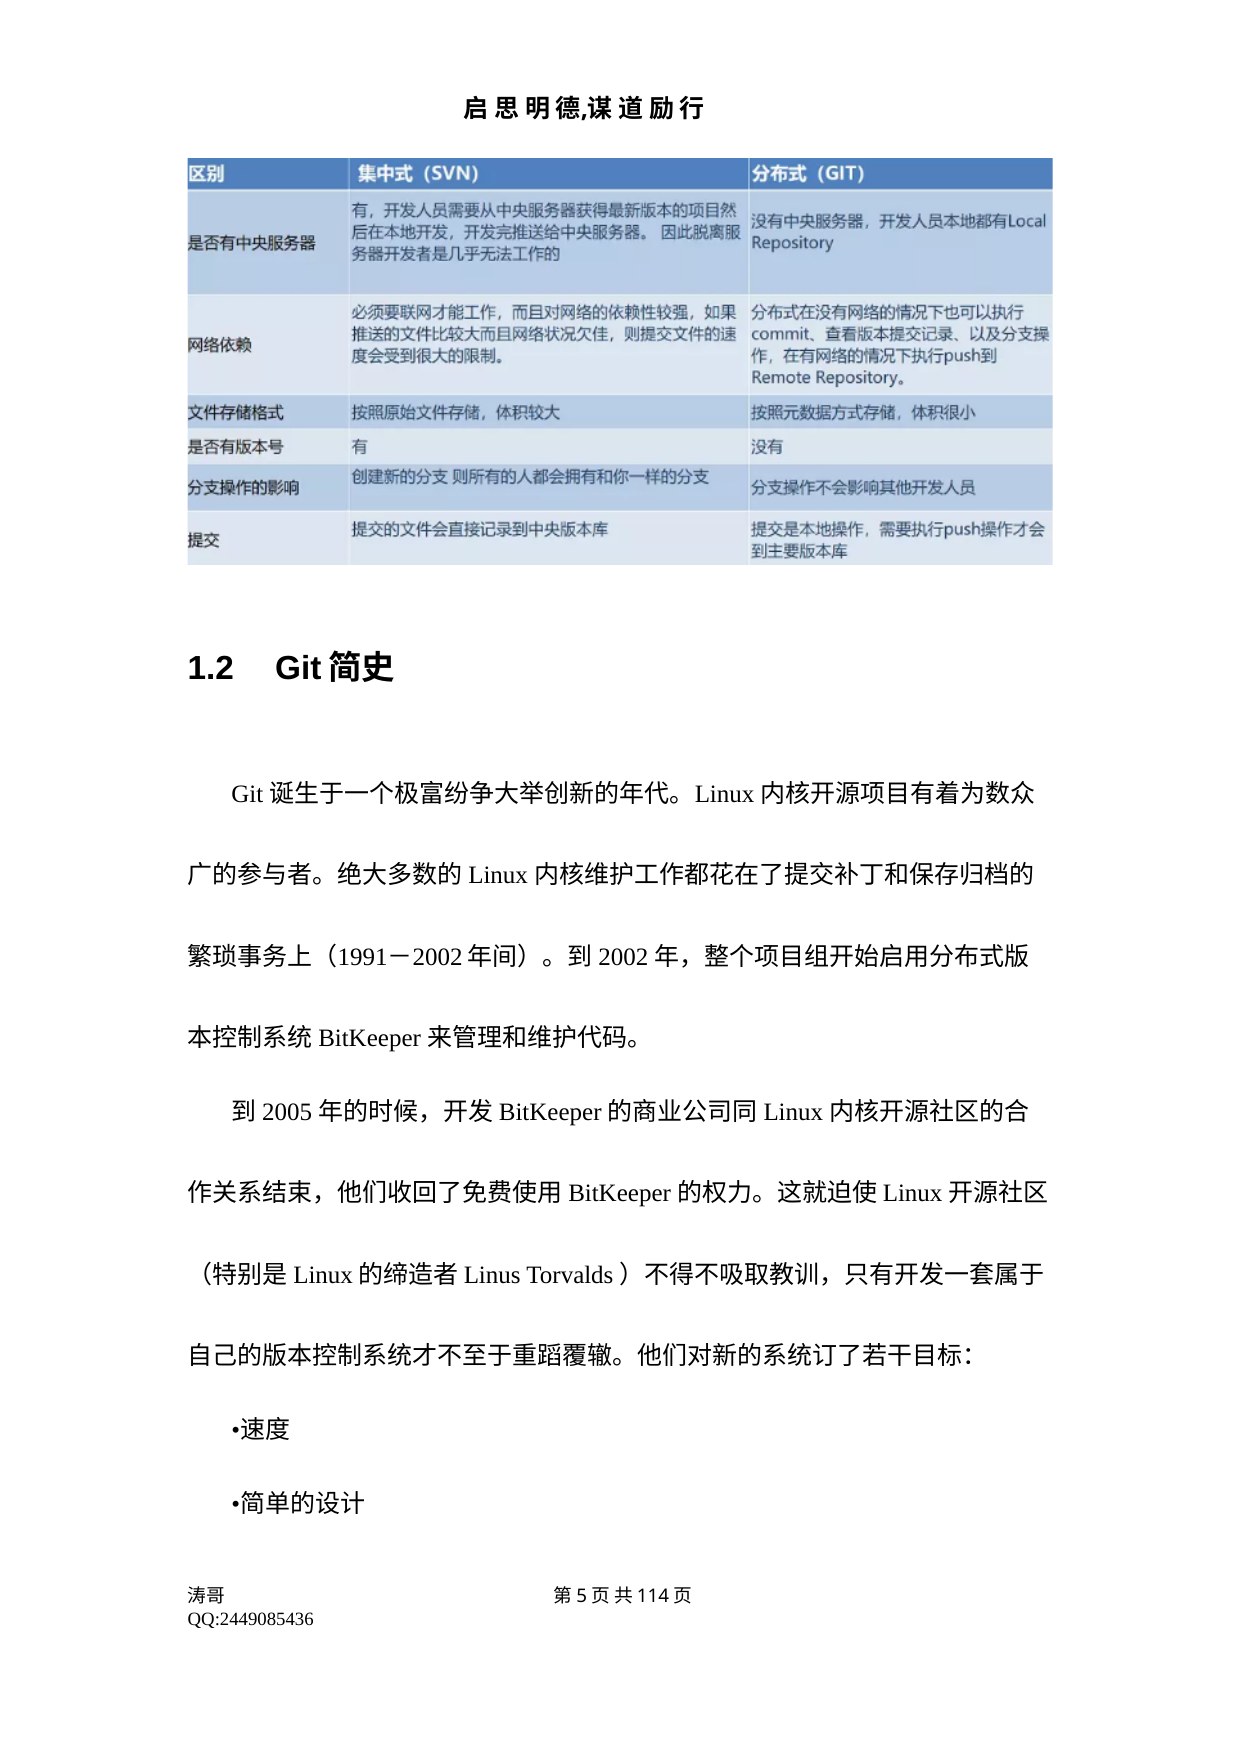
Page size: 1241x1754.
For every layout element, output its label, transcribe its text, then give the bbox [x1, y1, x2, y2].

subtitle Git简史 [187, 632, 1053, 697]
picture [187, 158, 1053, 565]
text 到 2005 年的时候，开发 BitKeeper 的商业公司同 Linux 内核开源社区的合作关系结束，他们收回了免费使用 BitKeeper 的权力。这就迫使 Linux 开源社区（特别是 Linux的缔造者 Linus Torvalds ）不得不吸取教训，只有开发一套属于自己的版本控制系统才不至于重蹈覆辙。他们对新的系统订了若干目标： [187, 1077, 1053, 1386]
text •速度 [187, 1395, 1053, 1460]
text Git 诞生于一个极富纷争大举创新的年代。Linux 内核开源项目有着为数众广的参与者。绝大多数的 Linux 内核维护工作都花在了提交补丁和保存归档的繁琐事务上（1991－2002年间）。到 2002 年，整个项目组开始启用分布式版本控制系统 BitKeeper 来管理和维护代码。 [187, 759, 1053, 1068]
text •简单的设计 [187, 1469, 1053, 1534]
